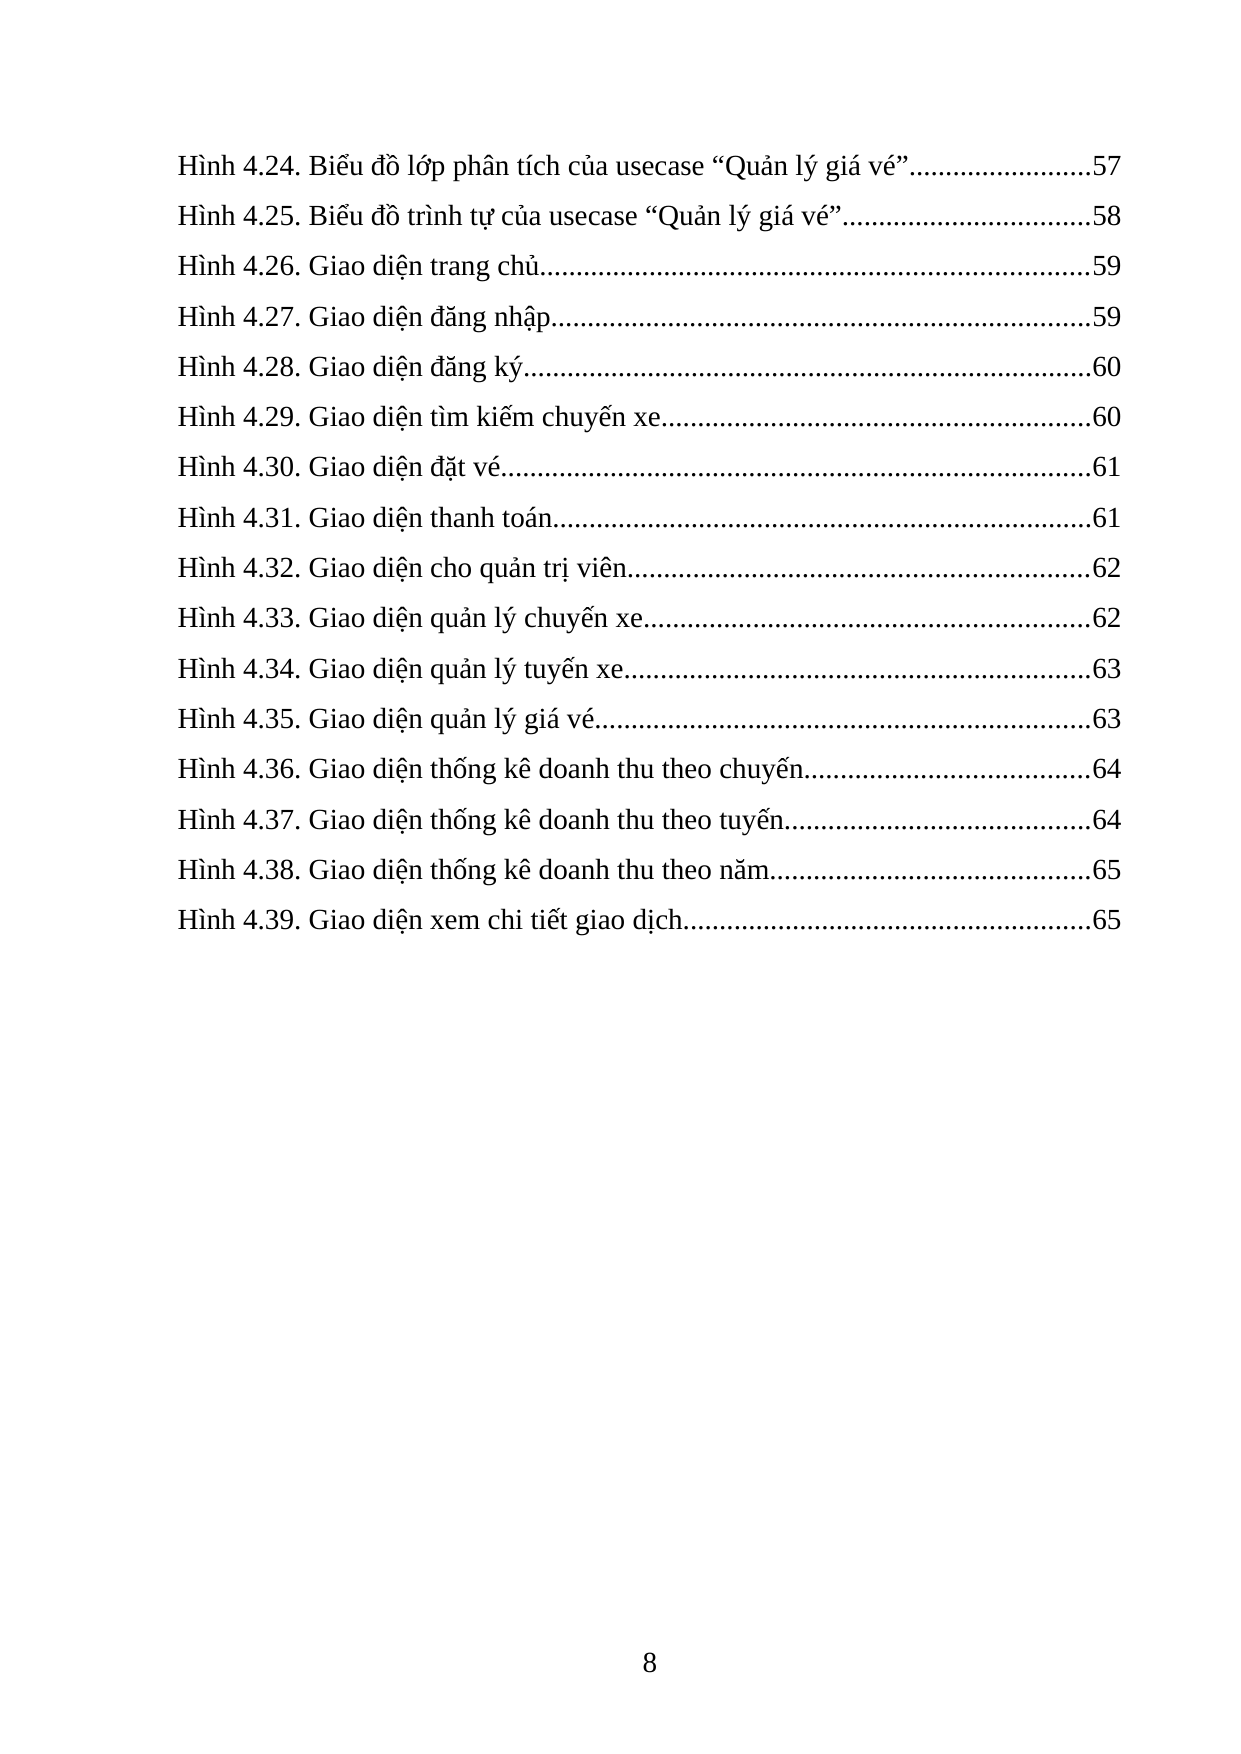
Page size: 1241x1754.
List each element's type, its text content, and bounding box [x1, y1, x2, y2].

text Hình 4.29. Giao diện tìm kiếm chuyến xe 60 [177, 399, 1122, 433]
text Hình 4.26. Giao diện trang chủ 59 [177, 248, 1122, 282]
text Hình 4.36. Giao diện thống kê doanh thu theo chuyến 64 [177, 751, 1122, 785]
text Hình 4.32. Giao diện cho quản trị viên 62 [177, 550, 1122, 584]
text Hình 4.24. Biểu đồ lớp phân tích của usecase “Quản lý giá vé” 57 [177, 148, 1122, 181]
text Hình 4.35. Giao diện quản lý giá vé 63 [177, 701, 1122, 735]
text Hình 4.28. Giao diện đăng ký 60 [177, 349, 1122, 382]
text Hình 4.38. Giao diện thống kê doanh thu theo năm 65 [177, 852, 1122, 886]
text Hình 4.27. Giao diện đăng nhập 59 [177, 299, 1122, 332]
text Hình 4.30. Giao diện đặt vé 61 [177, 449, 1122, 483]
text Hình 4.37. Giao diện thống kê doanh thu theo tuyến 64 [177, 802, 1122, 835]
text Hình 4.39. Giao diện xem chi tiết giao dịch 65 [177, 902, 1122, 936]
text Hình 4.31. Giao diện thanh toán 61 [177, 500, 1122, 533]
text Hình 4.34. Giao diện quản lý tuyến xe 63 [177, 651, 1122, 684]
text Hình 4.25. Biểu đồ trình tự của usecase “Quản lý giá vé” 58 [177, 198, 1122, 232]
text Hình 4.33. Giao diện quản lý chuyến xe 62 [177, 601, 1122, 634]
